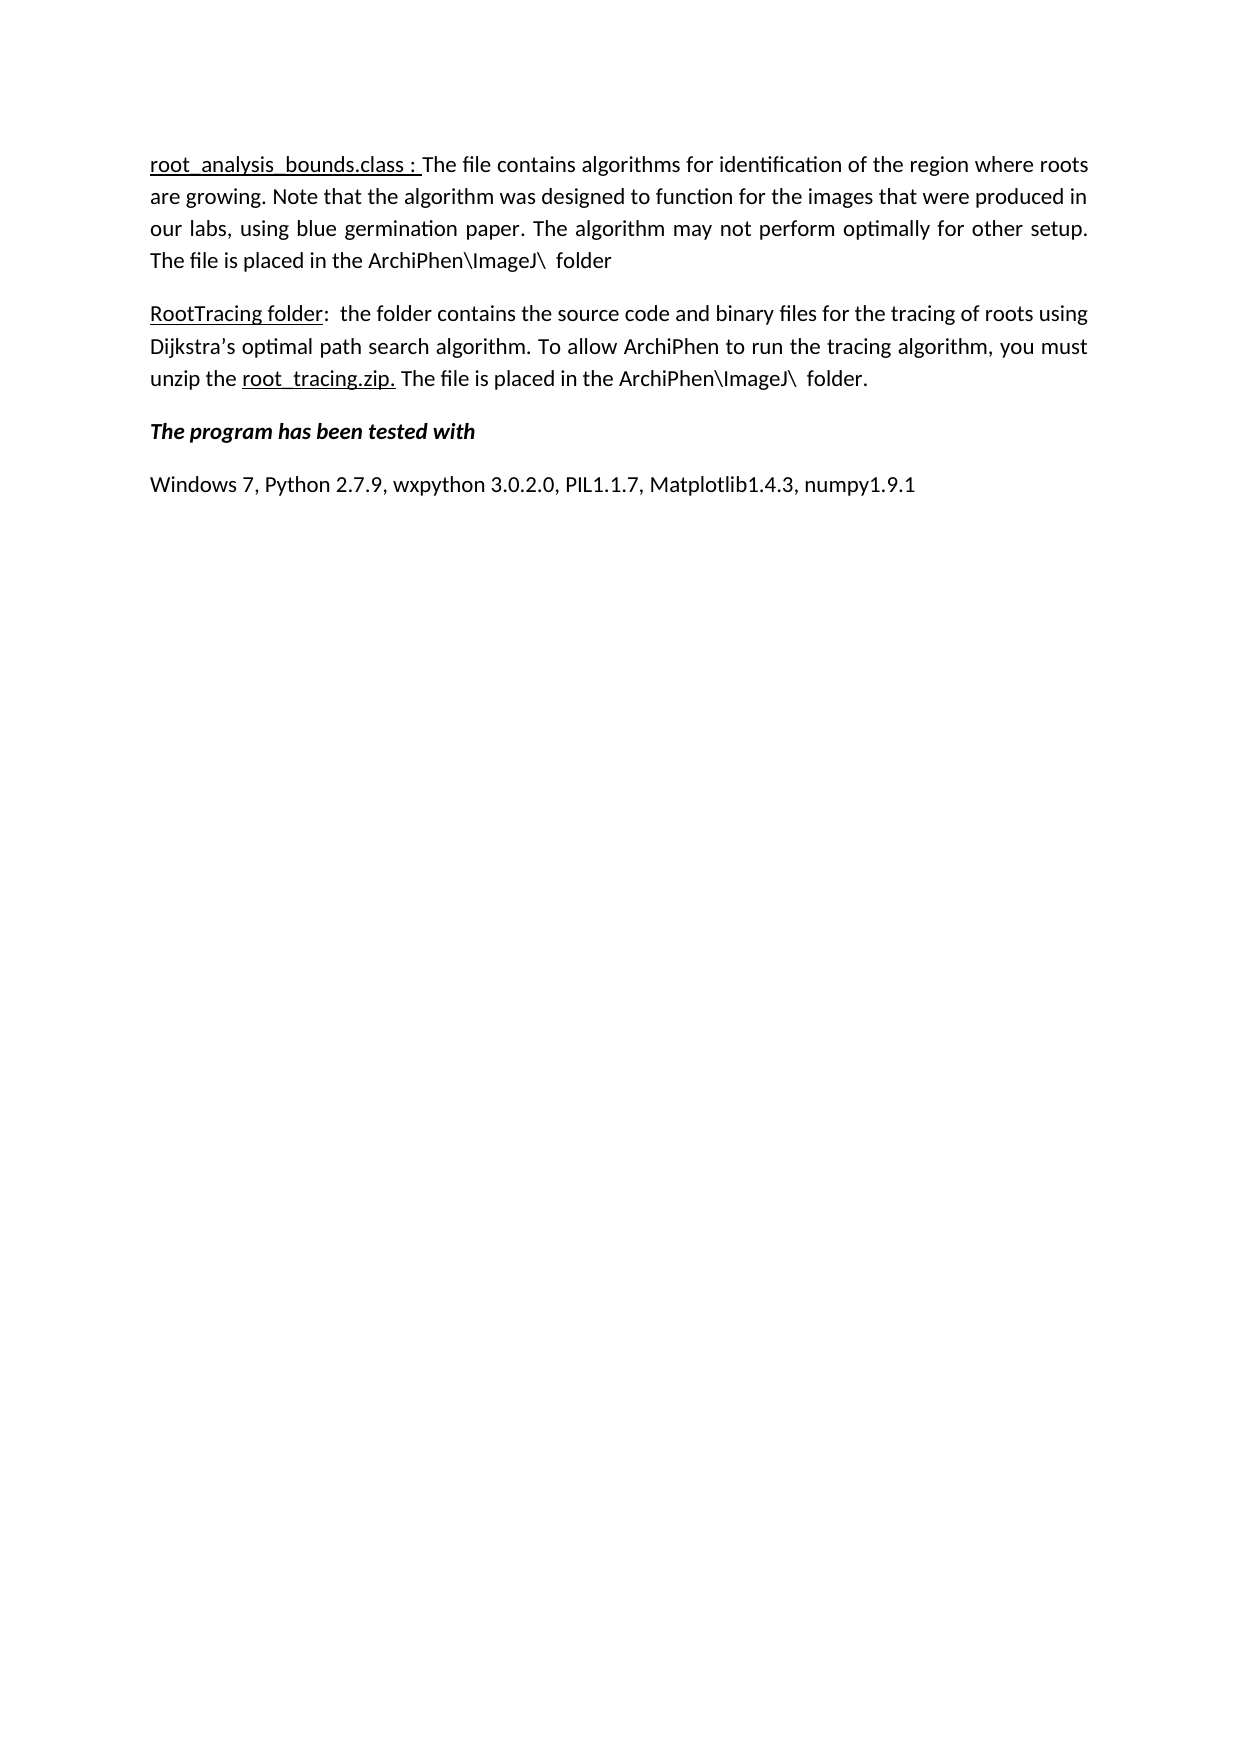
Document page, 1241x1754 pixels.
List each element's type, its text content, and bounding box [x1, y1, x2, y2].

text Windows 7, Python 2.7.9, wxpython 3.0.2.0, PIL1.1.7, Matplotlib1.4.3, numpy1.9.1 [150, 470, 1090, 498]
text root_analysis_bounds.class : The file contains algorithms for identification of the region where roots are growing. Note that the algorithm was designed to function for the images that were produced in our labs, using blue germination paper. The algorithm may not perform optimally for other setup. The file is placed in the ArchiPhen\ImageJ\ folder [150, 150, 1090, 274]
text The program has been tested with [150, 417, 1090, 445]
text RootTracing folder: the folder contains the source code and binary files for the tracing of roots using Dijkstra’s optimal path search algorithm. To allow ArchiPhen to run the tracing algorithm, you must unzip the root_tracing.zip. The file is placed in the ArchiPhen\ImageJ\ folder. [150, 299, 1090, 392]
